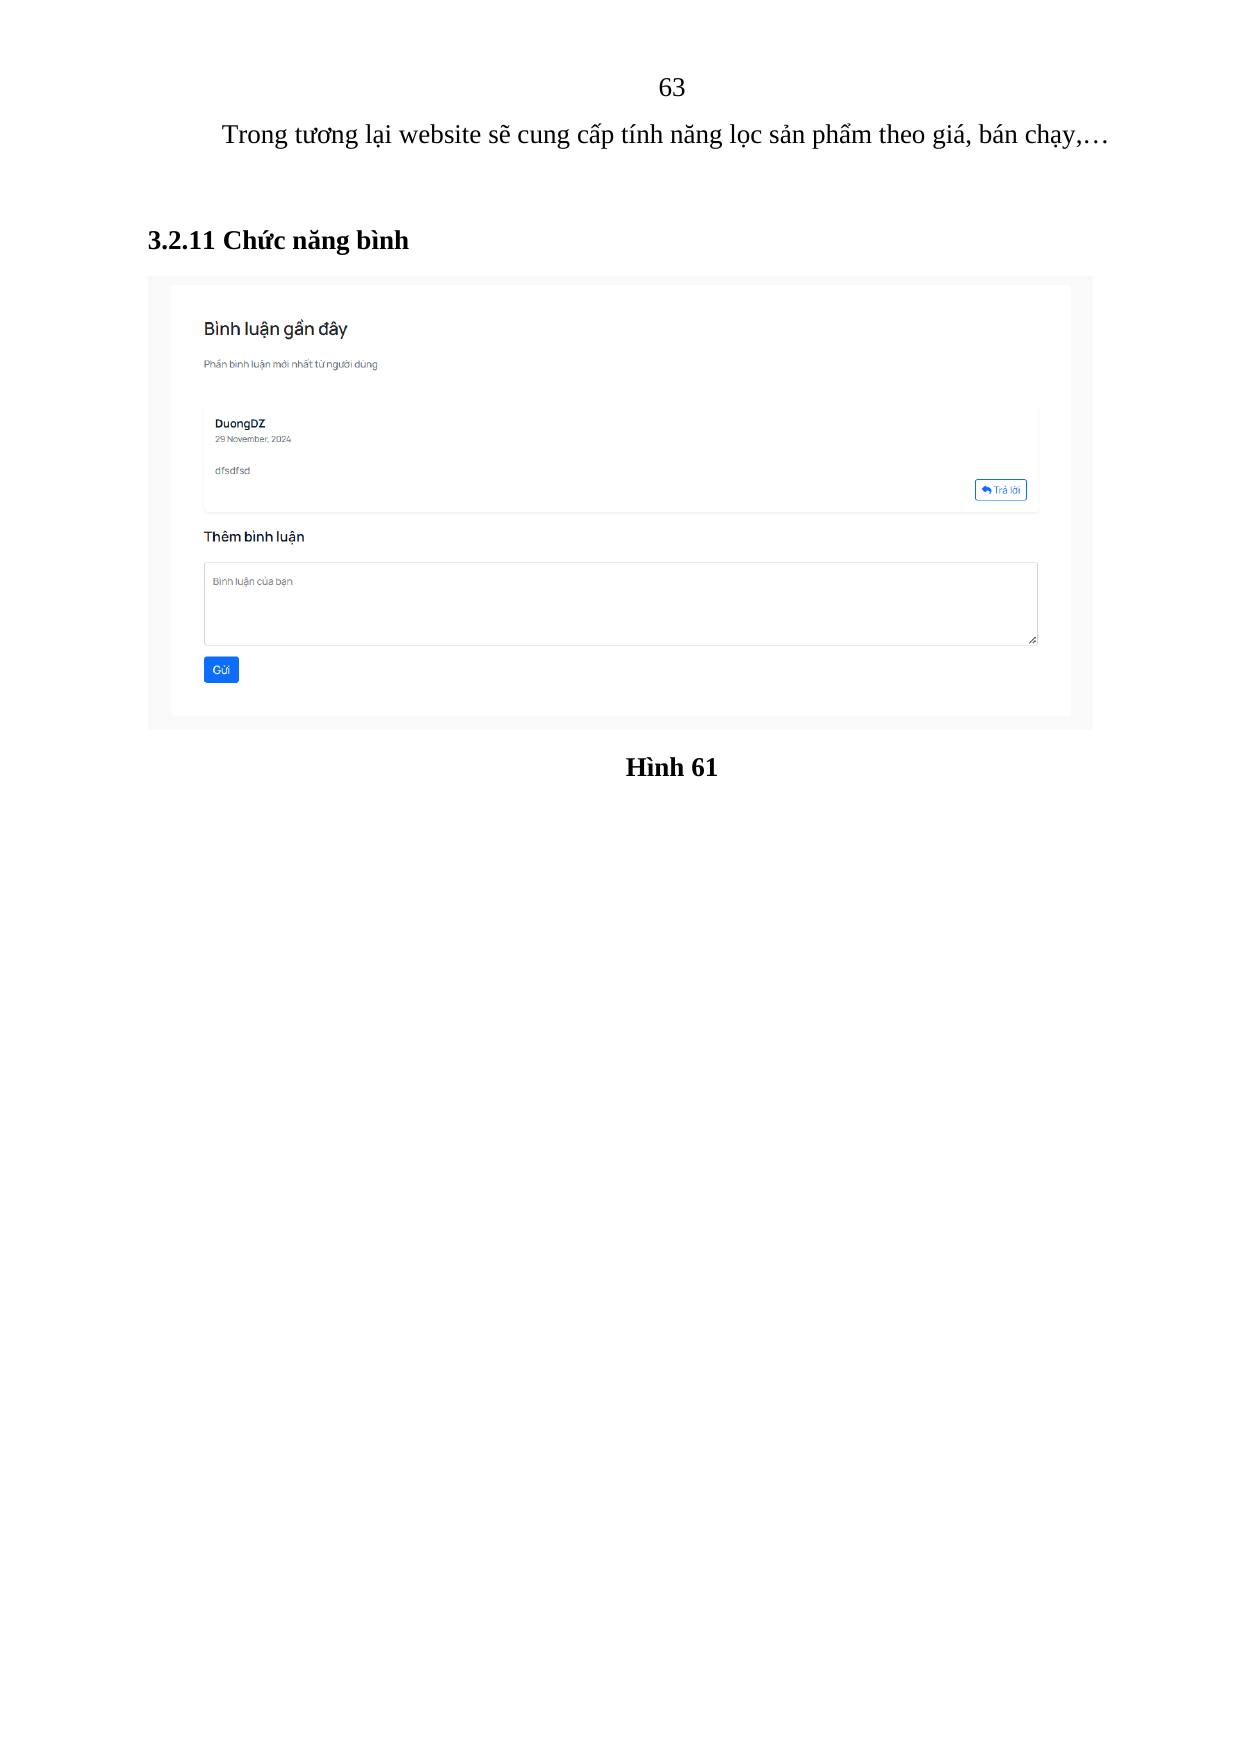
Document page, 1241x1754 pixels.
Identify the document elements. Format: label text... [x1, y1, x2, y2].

picture [147, 276, 1093, 730]
subtitle Chức năng bình [148, 224, 1122, 255]
text Hình 61 [148, 751, 1122, 782]
text Trong tương lại website sẽ cung cấp tính năng lọc sản phẩm theo giá, bán chạy,… [148, 118, 1122, 149]
